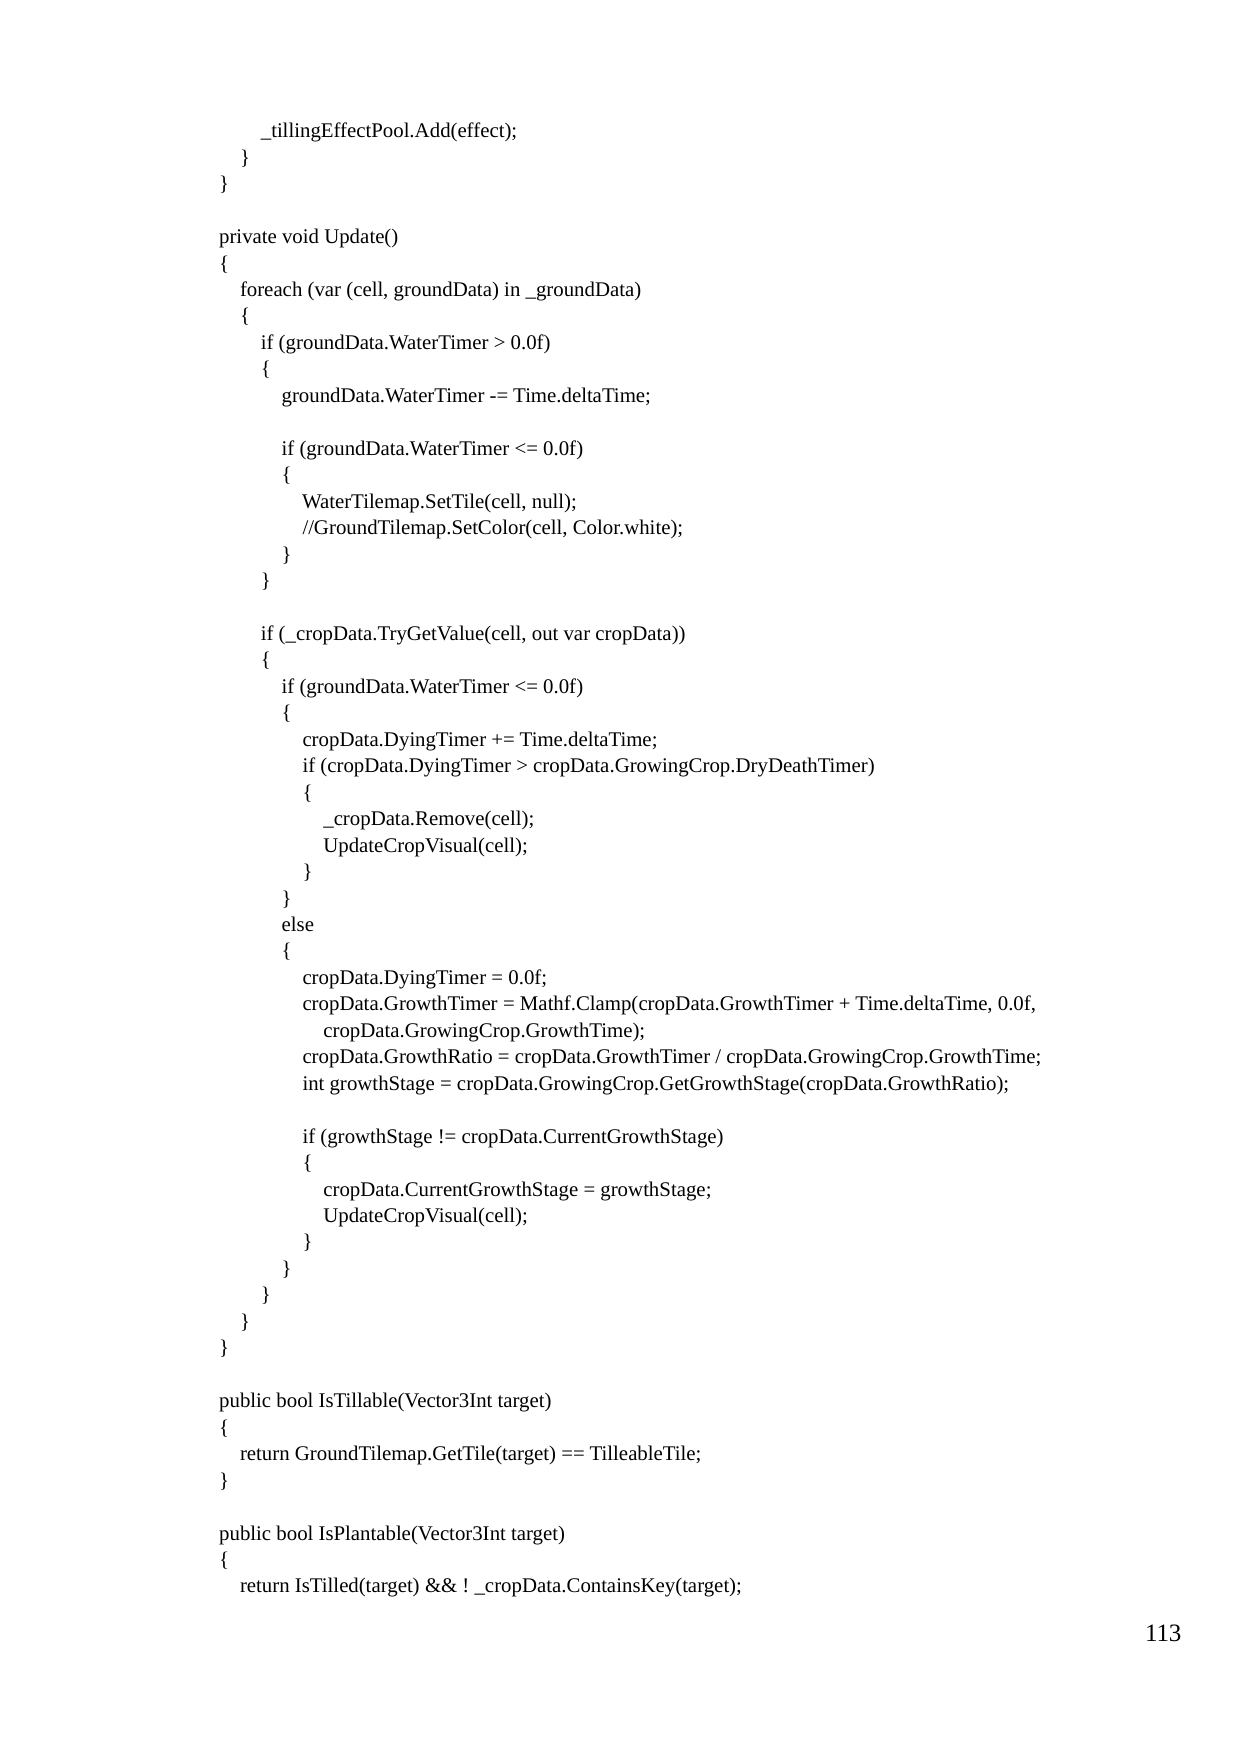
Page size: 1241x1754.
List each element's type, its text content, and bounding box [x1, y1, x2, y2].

text if (groundData.WaterTimer <= 0.0f) [177, 436, 1181, 460]
text cropData.GrowingCrop.GrowthTime); [177, 1018, 1181, 1042]
text { [177, 1547, 1181, 1571]
text return IsTilled(target) && ! _cropData.ContainsKey(target); [177, 1573, 1181, 1597]
text UpdateCropVisual(cell); [177, 1203, 1181, 1227]
text if (growthStage != cropData.CurrentGrowthStage) [177, 1123, 1181, 1148]
text if (groundData.WaterTimer > 0.0f) [177, 330, 1181, 354]
text { [177, 250, 1181, 274]
text cropData.CurrentGrowthStage = growthStage; [177, 1176, 1181, 1201]
text } [177, 1309, 1181, 1333]
text foreach (var (cell, groundData) in _groundData) [177, 277, 1181, 301]
text cropData.GrowthTimer = Mathf.Clamp(cropData.GrowthTimer + Time.deltaTime, 0.0f, [177, 991, 1181, 1015]
text } [177, 171, 1181, 195]
text _tillingEffectPool.Add(effect); [177, 118, 1181, 142]
text } [177, 859, 1181, 883]
text groundData.WaterTimer -= Time.deltaTime; [177, 383, 1181, 407]
text { [177, 462, 1181, 486]
text { [177, 356, 1181, 380]
text { [177, 938, 1181, 962]
text { [177, 1414, 1181, 1439]
text _cropData.Remove(cell); [177, 806, 1181, 830]
text cropData.GrowthRatio = cropData.GrowthTimer / cropData.GrowingCrop.GrowthTime; [177, 1044, 1181, 1068]
text } [177, 1229, 1181, 1253]
text public bool IsPlantable(Vector3Int target) [177, 1520, 1181, 1544]
text } [177, 1282, 1181, 1306]
text WaterTilemap.SetTile(cell, null); [177, 488, 1181, 513]
text UpdateCropVisual(cell); [177, 832, 1181, 857]
text int growthStage = cropData.GrowingCrop.GetGrowthStage(cropData.GrowthRatio); [177, 1071, 1181, 1095]
text } [177, 541, 1181, 566]
text if (groundData.WaterTimer <= 0.0f) [177, 674, 1181, 698]
text if (_cropData.TryGetValue(cell, out var cropData)) [177, 621, 1181, 645]
text { [177, 303, 1181, 327]
text { [177, 1150, 1181, 1174]
text cropData.DyingTimer += Time.deltaTime; [177, 727, 1181, 751]
text } [177, 568, 1181, 592]
text public bool IsTillable(Vector3Int target) [177, 1388, 1181, 1412]
text if (cropData.DyingTimer > cropData.GrowingCrop.DryDeathTimer) [177, 753, 1181, 777]
text } [177, 1256, 1181, 1280]
text private void Update() [177, 224, 1181, 248]
text else [177, 912, 1181, 936]
text { [177, 700, 1181, 724]
text //GroundTilemap.SetColor(cell, Color.white); [177, 515, 1181, 539]
text } [177, 885, 1181, 909]
text } [177, 1467, 1181, 1492]
text { [177, 779, 1181, 804]
text cropData.DyingTimer = 0.0f; [177, 965, 1181, 989]
text } [177, 1335, 1181, 1359]
text { [177, 647, 1181, 671]
text } [177, 144, 1181, 169]
text return GroundTilemap.GetTile(target) == TilleableTile; [177, 1441, 1181, 1465]
